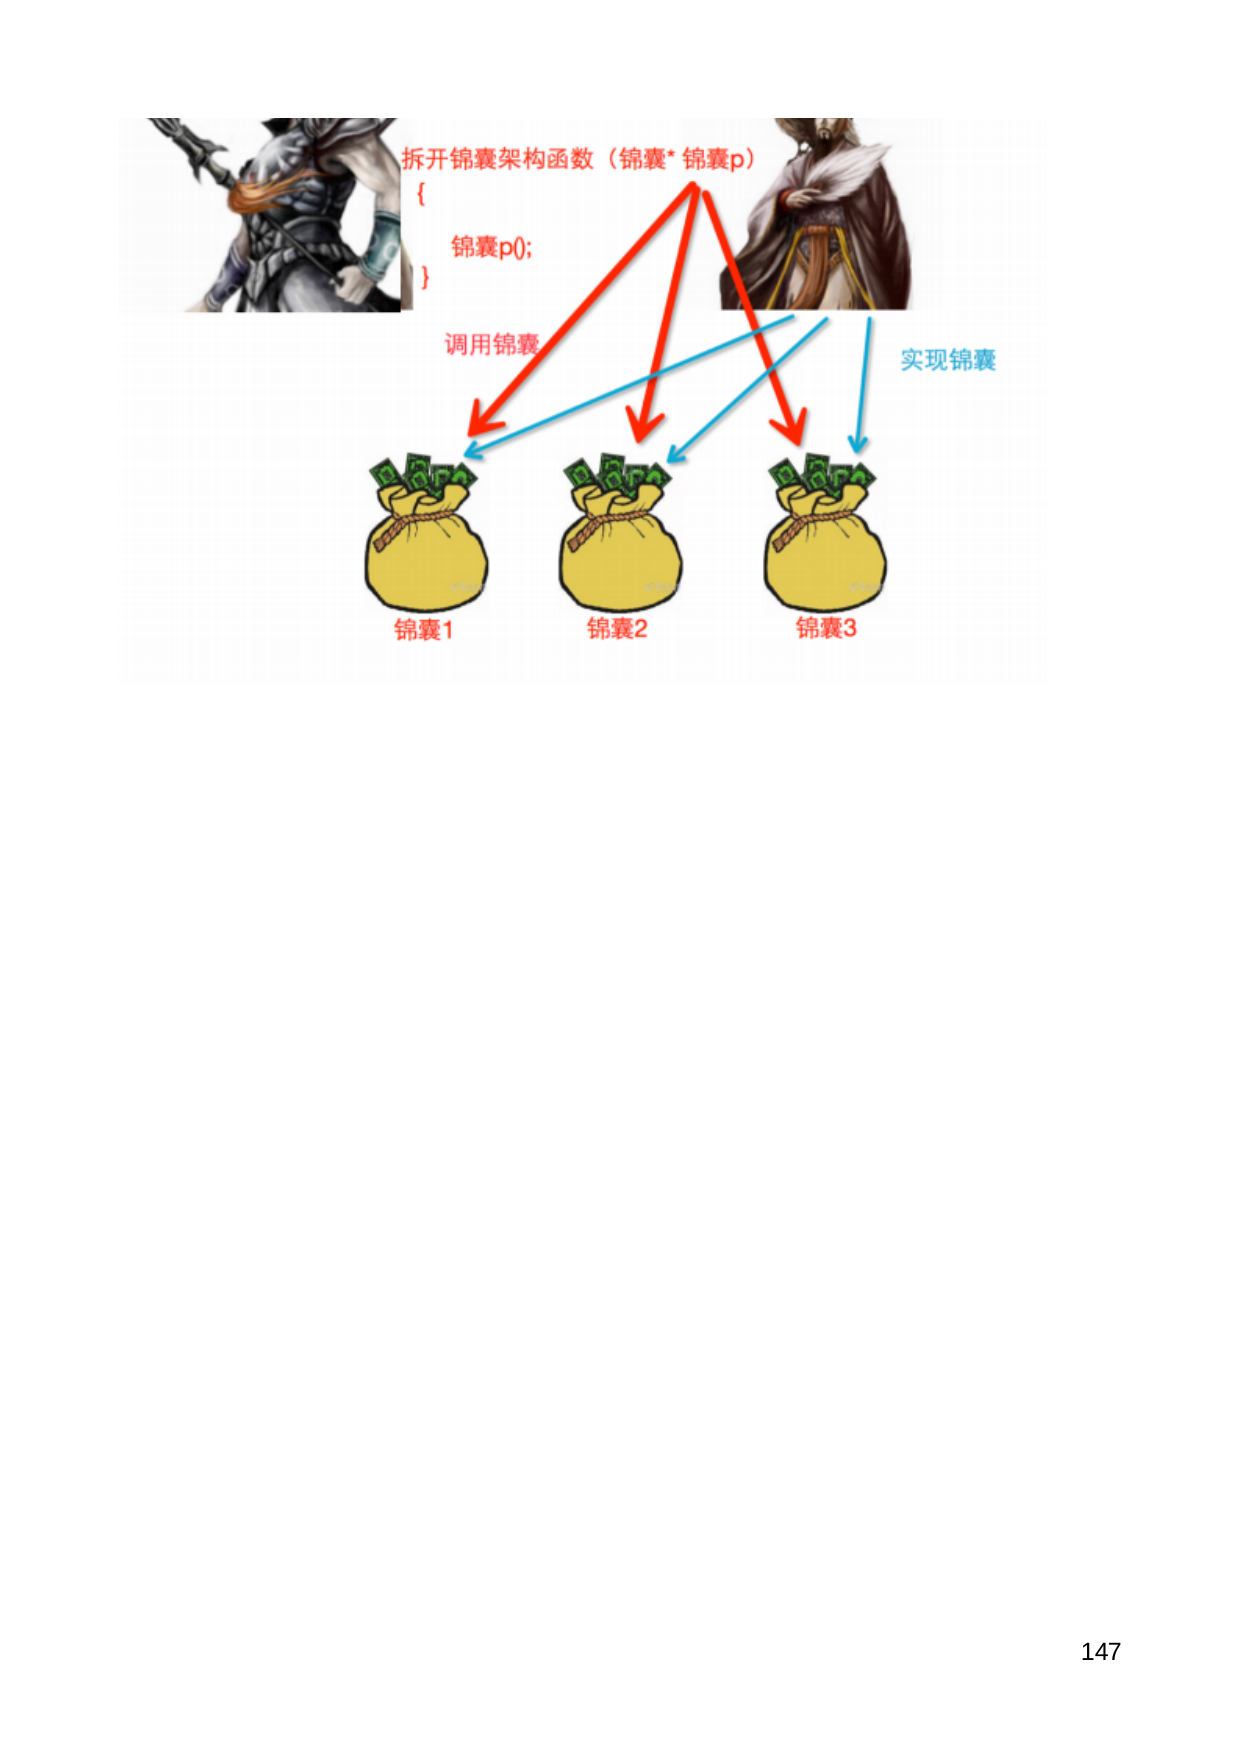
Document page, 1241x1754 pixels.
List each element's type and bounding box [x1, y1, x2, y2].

picture [118, 118, 1048, 684]
